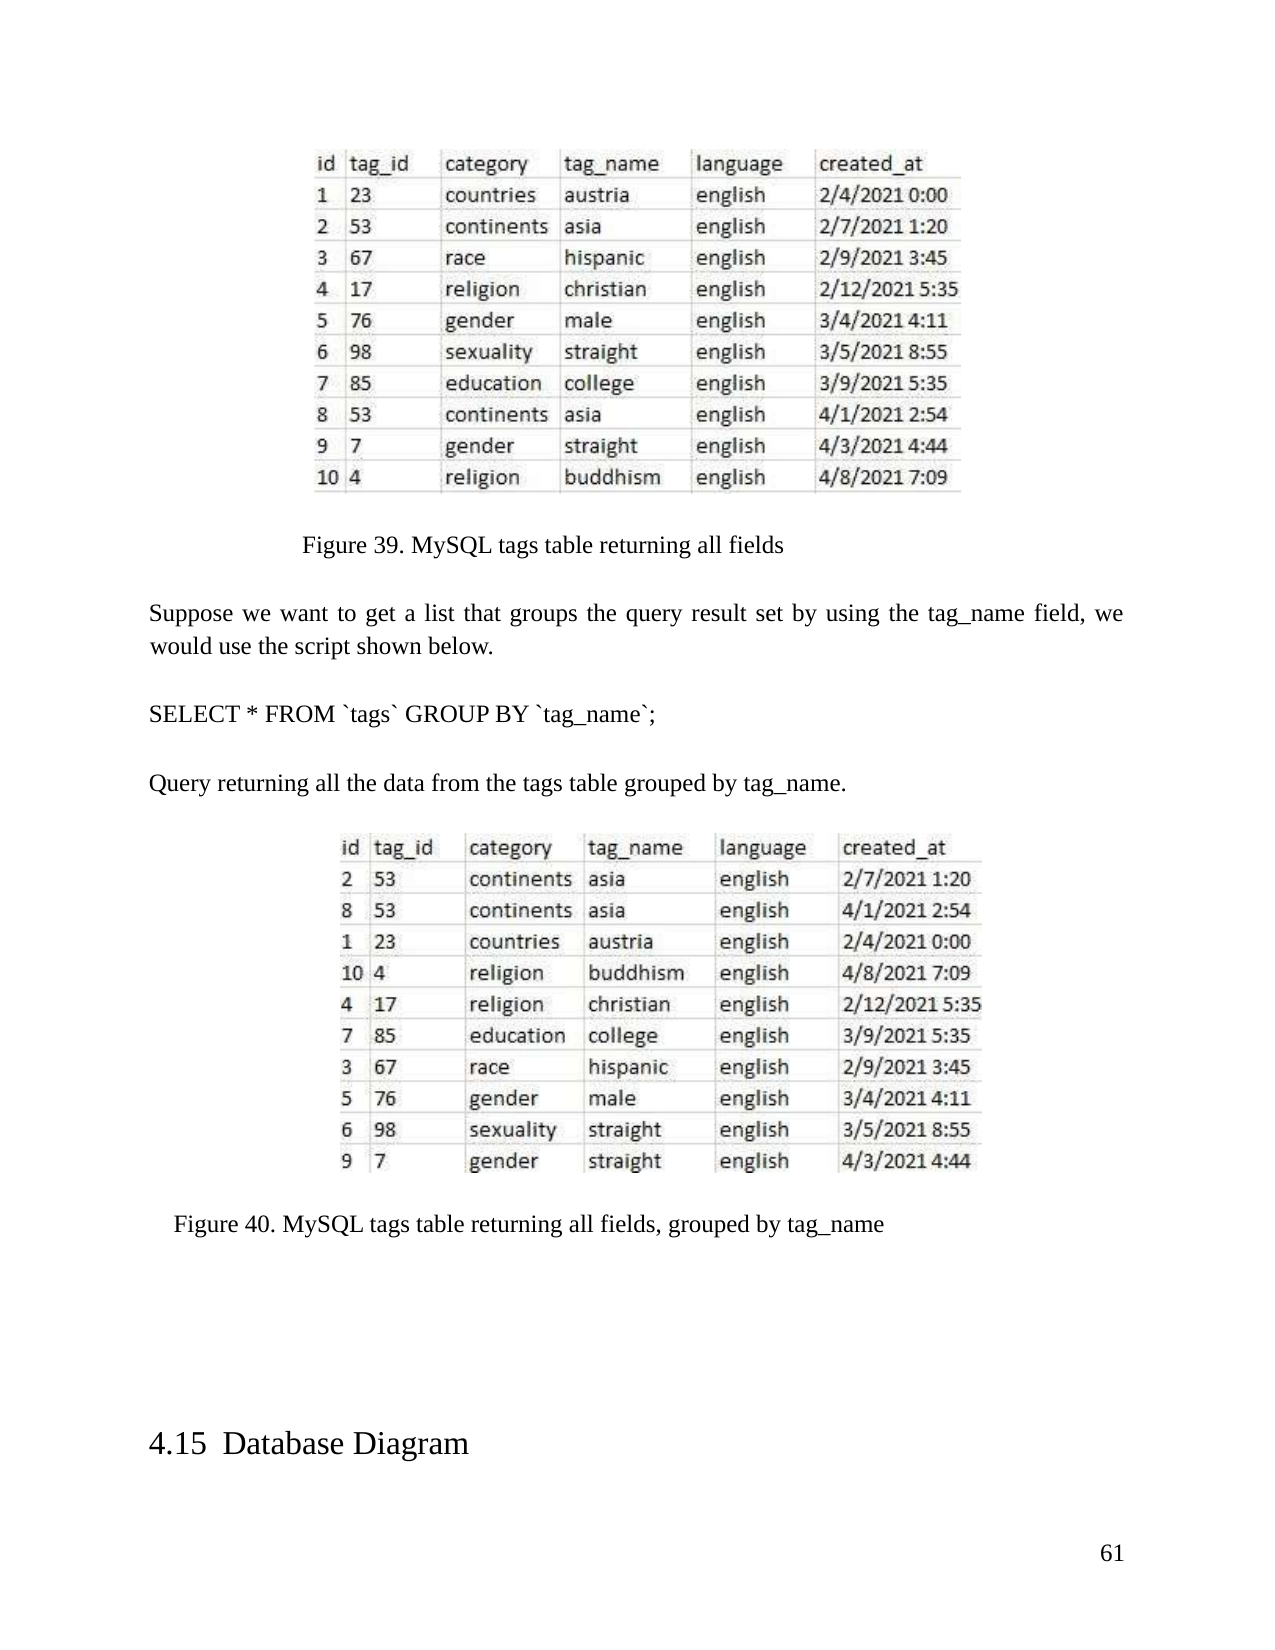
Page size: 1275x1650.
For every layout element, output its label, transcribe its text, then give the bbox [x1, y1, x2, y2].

text Suppose we want to get a list that groups the query result set by using the tag_name field, we would use the script shown below. [148, 598, 1125, 660]
picture [340, 833, 982, 1173]
picture [314, 149, 962, 494]
text Figure 40. MySQL tags table returning all fields, grouped by tag_name [173, 1209, 1125, 1238]
text Figure 39. MySQL tags table returning all fields [302, 530, 1125, 558]
text SELECT * FROM `tags` GROUP BY `tag_name`; [148, 699, 1125, 728]
text Query returning all the data from the tags table grouped by tag_name. [148, 768, 1125, 797]
subtitle Database Diagram [148, 1423, 1219, 1462]
